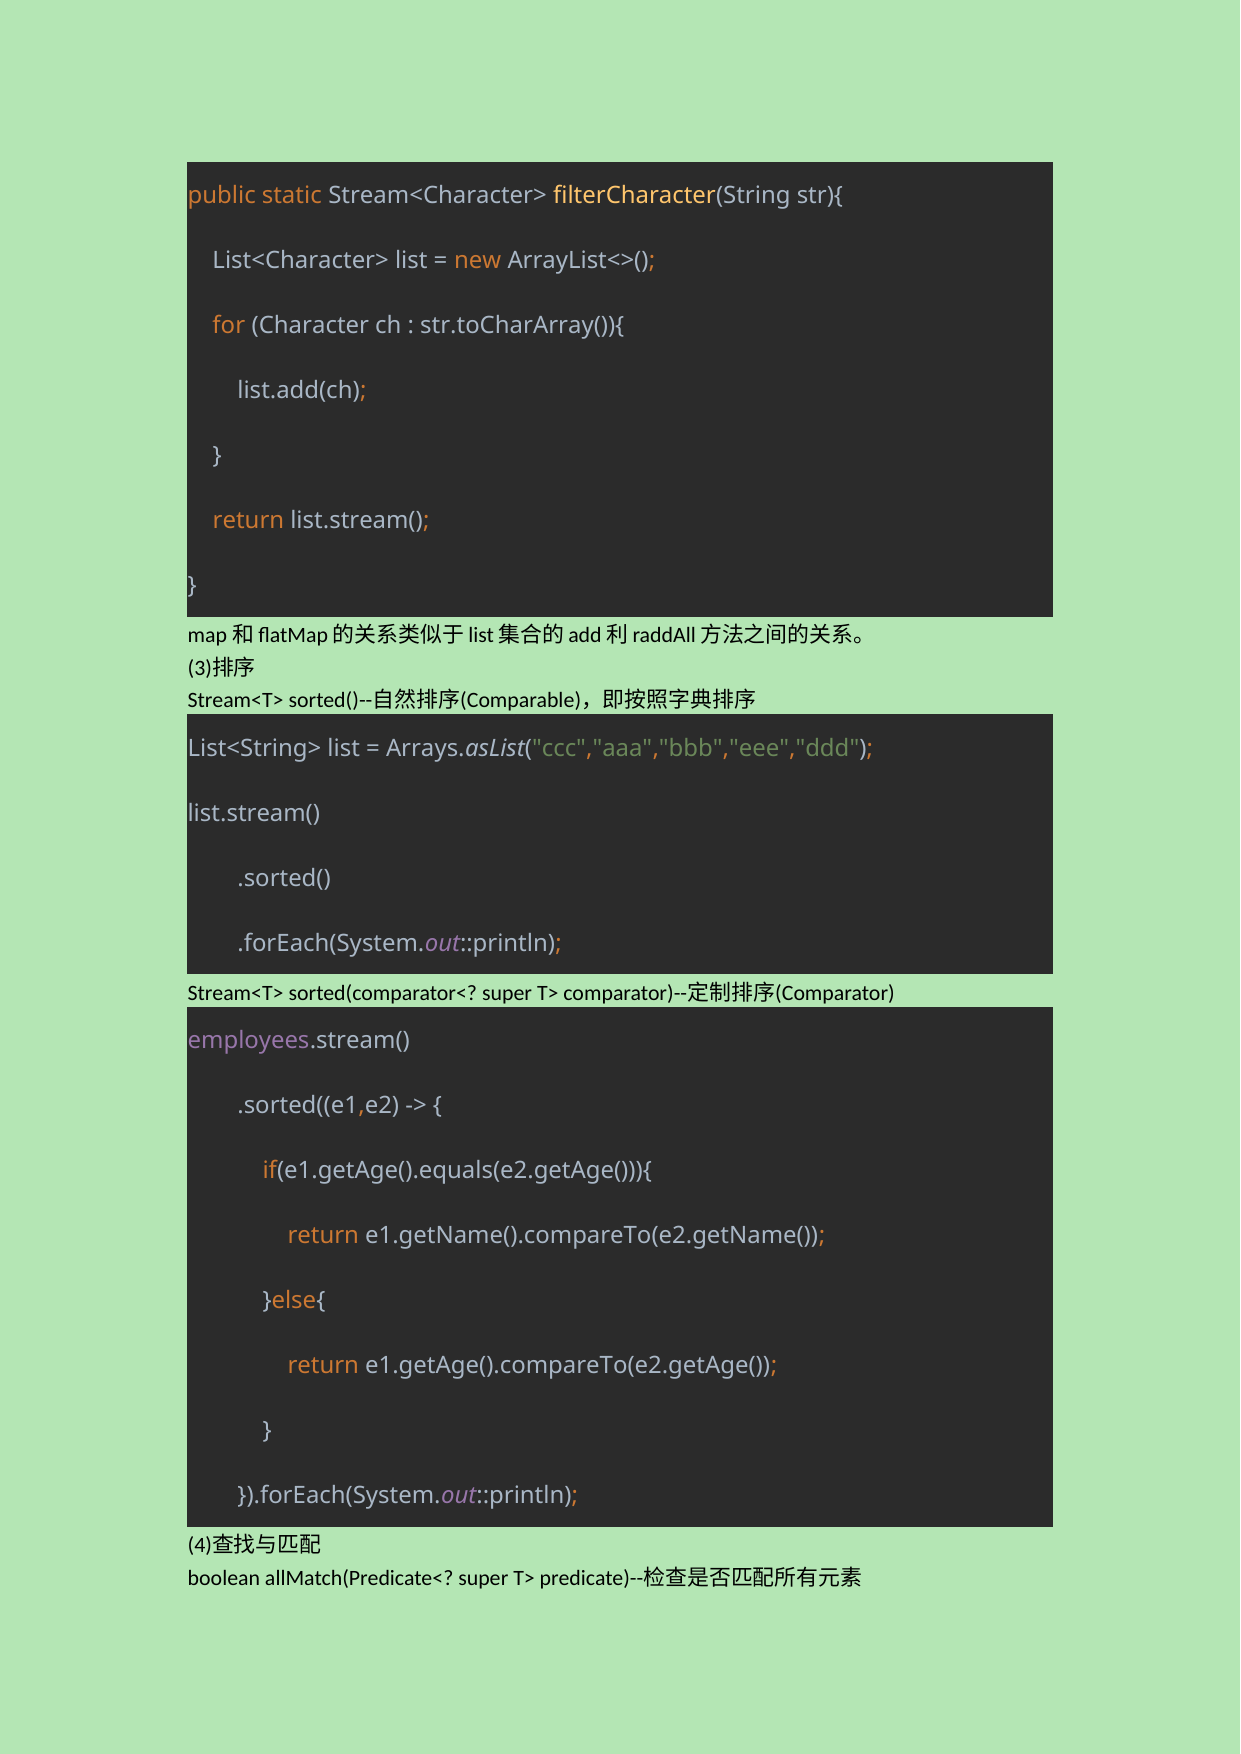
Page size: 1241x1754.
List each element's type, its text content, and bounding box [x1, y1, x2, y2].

text (3)排序 [187, 649, 1053, 682]
text (4)查找与匹配 [187, 1527, 1053, 1559]
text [187, 162, 1053, 617]
text map 和flatMap的关系类似于list集合的add利raddAll方法之间的关系。 [187, 617, 1053, 649]
text Stream<T> sorted()--自然排序(Comparable)，即按照字典排序 [187, 682, 1053, 714]
text Stream<T> sorted(comparator<? super T> comparator)--定制排序(Comparator) [187, 974, 1053, 1007]
text boolean allMatch(Predicate<? super T> predicate)--检查是否匹配所有元素 [187, 1559, 1053, 1592]
text employees.stream() .sorted((e1,e2) -> { if(e1.getAge().equals(e2.getAge())){ return e1.getName().compareTo(e2.getName()); }else{ return e1.getAge().compareTo(e2.getAge()); } }).forEach(System.out::println); [187, 1007, 1053, 1527]
text List<String> list = Arrays.asList("ccc","aaa","bbb","eee","ddd"); list.stream() .sorted() .forEach(System.out::println); [187, 714, 1053, 974]
